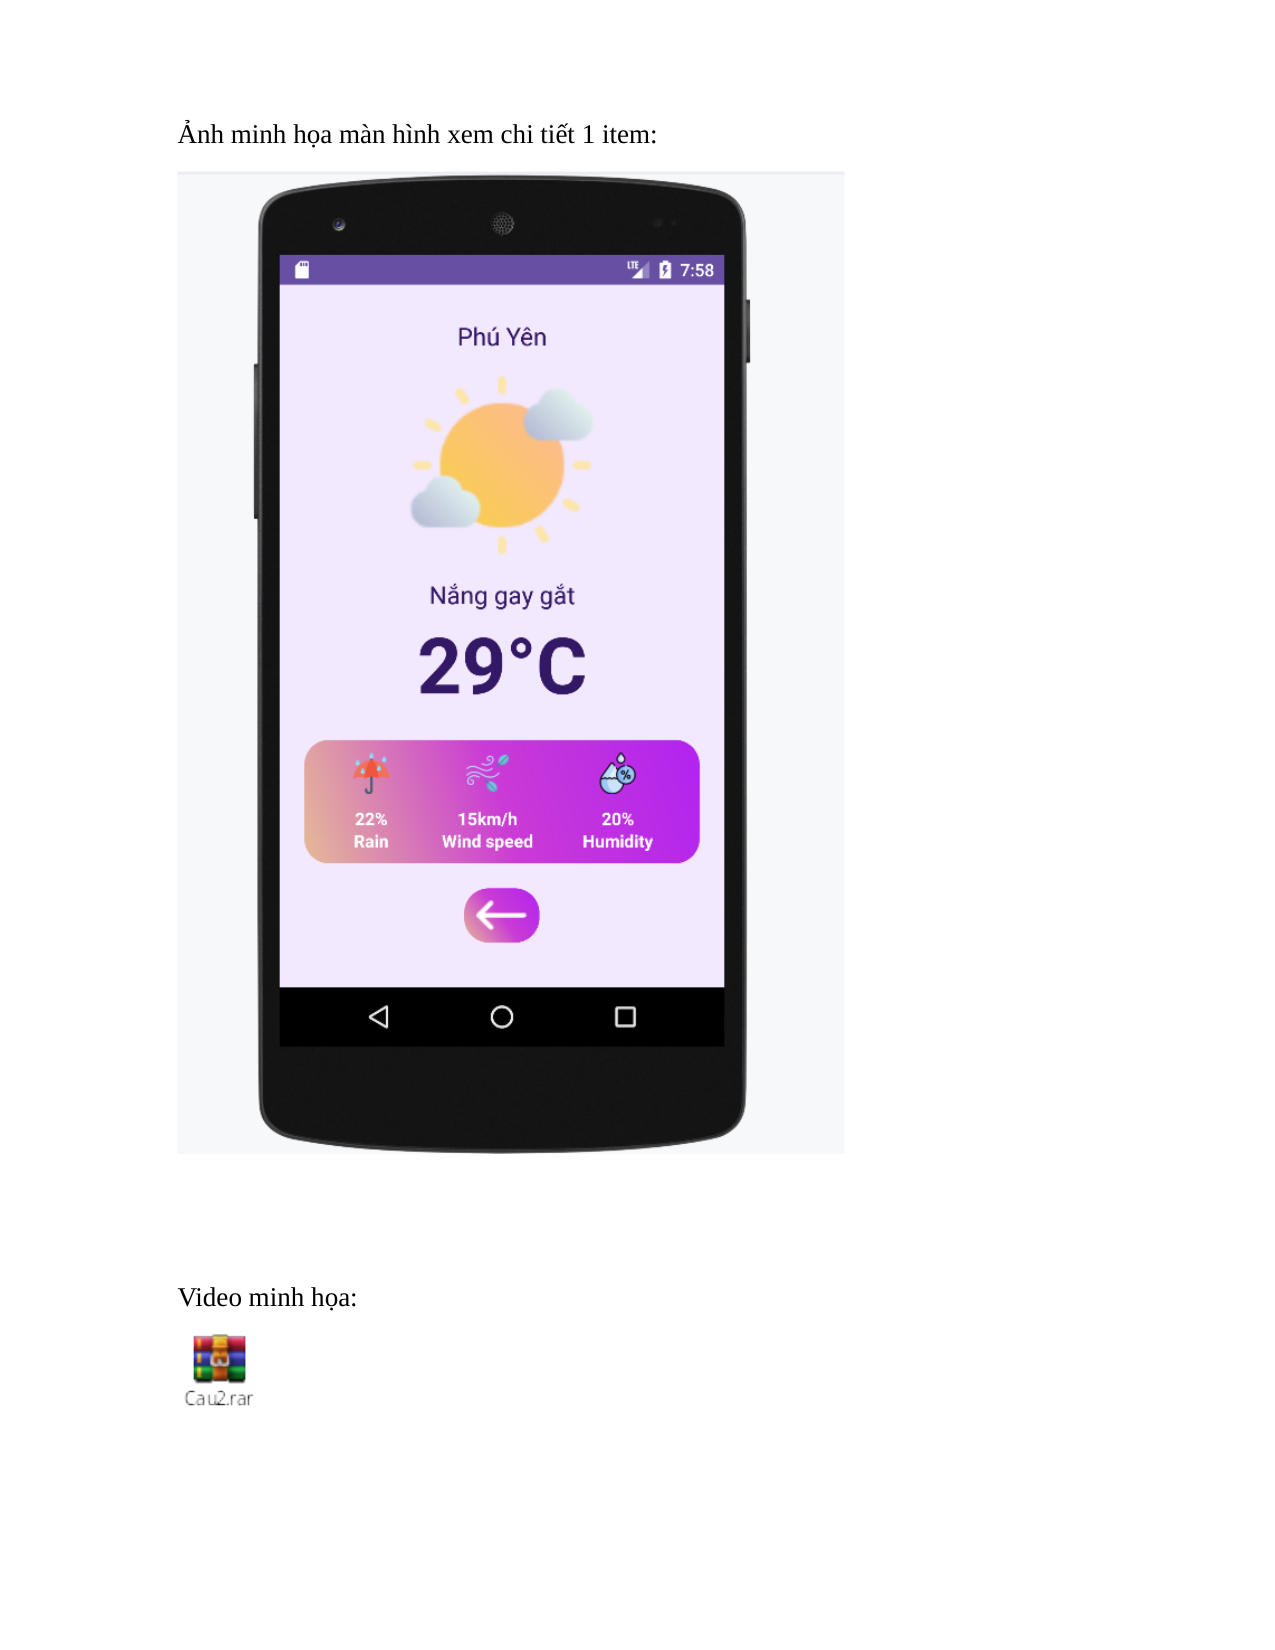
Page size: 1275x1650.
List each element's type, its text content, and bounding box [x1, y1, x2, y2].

text Ảnh minh họa màn hình xem chi tiết 1 item: [177, 118, 1098, 149]
text Video minh họa: [177, 1281, 1098, 1312]
picture [177, 171, 845, 1154]
